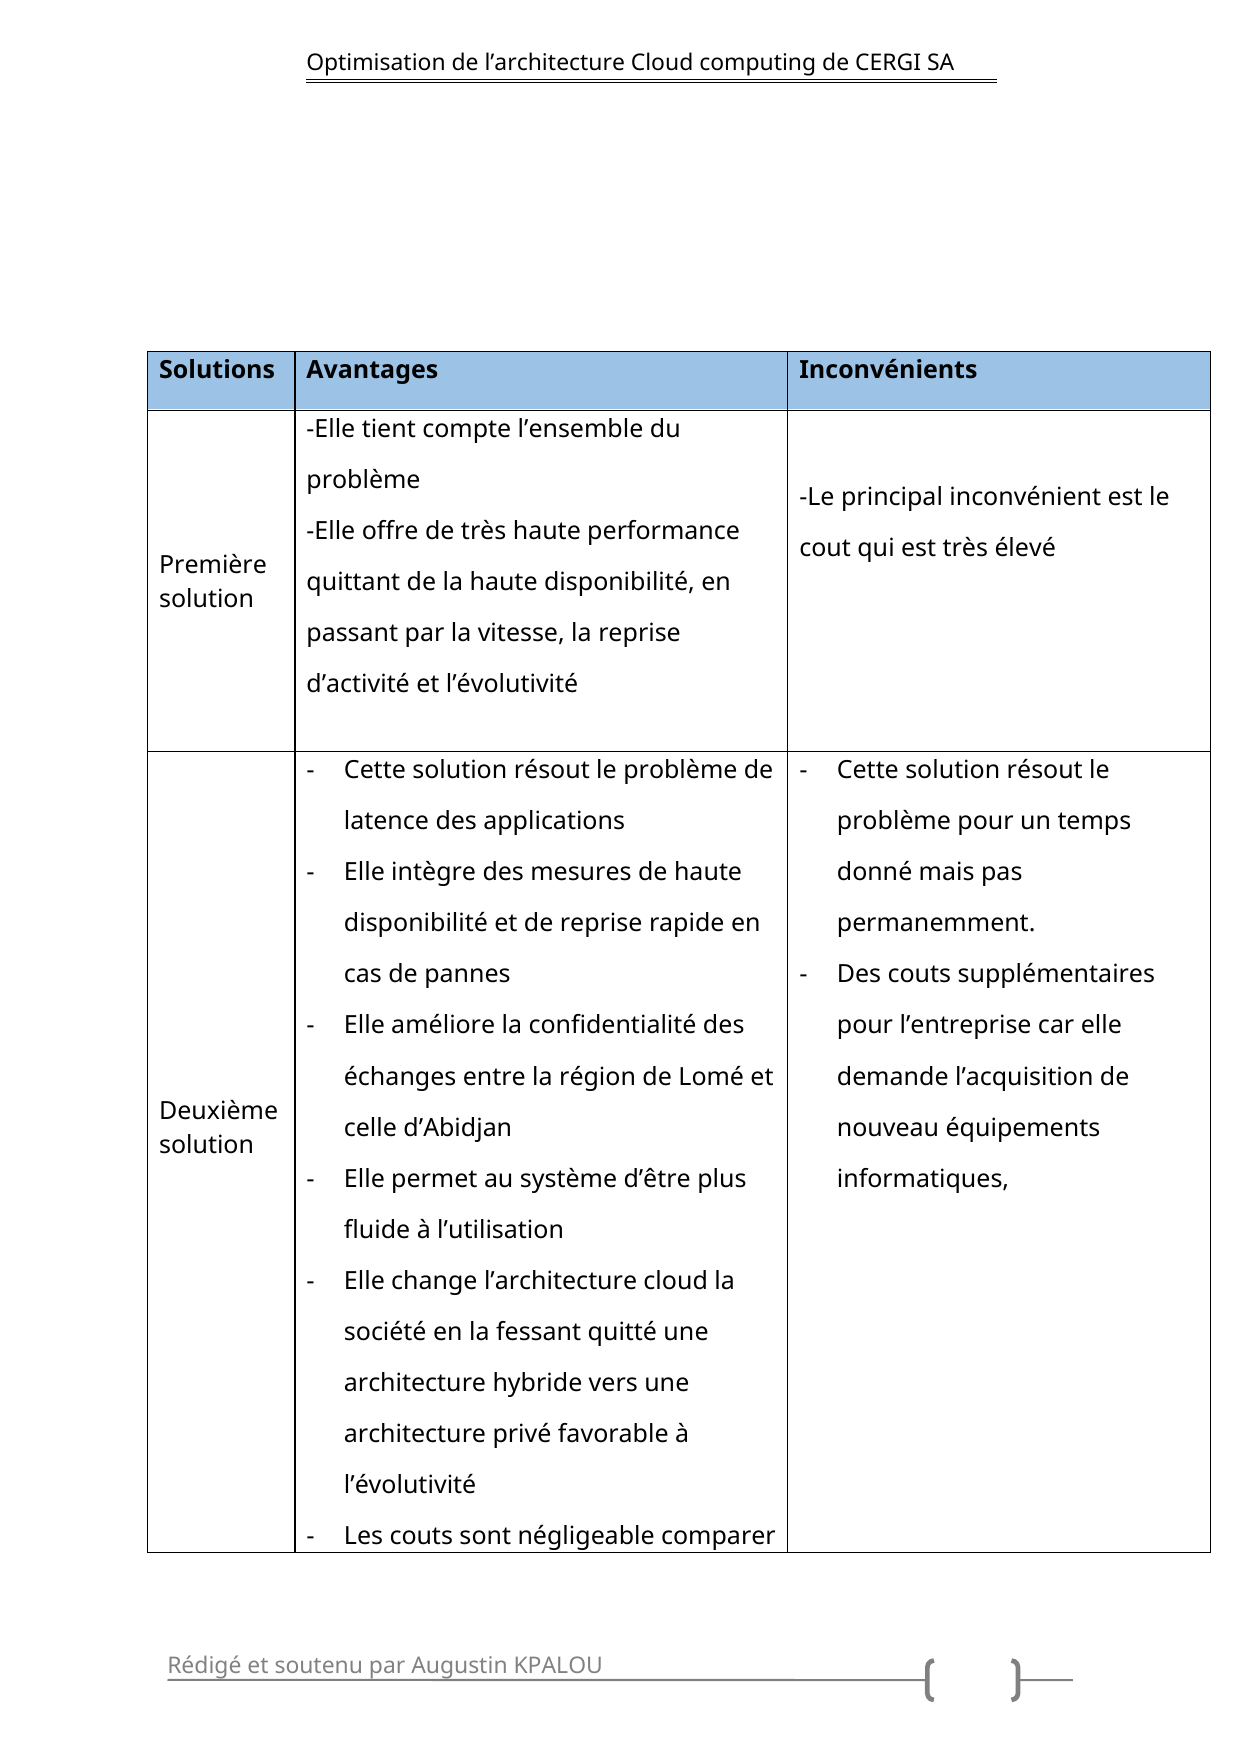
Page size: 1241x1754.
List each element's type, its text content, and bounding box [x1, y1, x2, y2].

table_cell Première solution [148, 411, 294, 751]
table_header Solutions [148, 352, 294, 409]
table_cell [296, 752, 787, 1552]
table_cell -Elle tient compte l’ensemble du problème -Elle offre de très haute performance quittant de la haute disponibilité, en passant par la vitesse, la reprise d’activité et l’évolutivité [296, 411, 787, 751]
table_cell -Le principal inconvénient est le cout qui est très élevé [788, 411, 1210, 751]
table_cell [788, 752, 1210, 1552]
table_header Inconvénients [788, 352, 1210, 409]
table_header Avantages [296, 352, 787, 409]
table_cell Deuxième solution [148, 752, 294, 1552]
